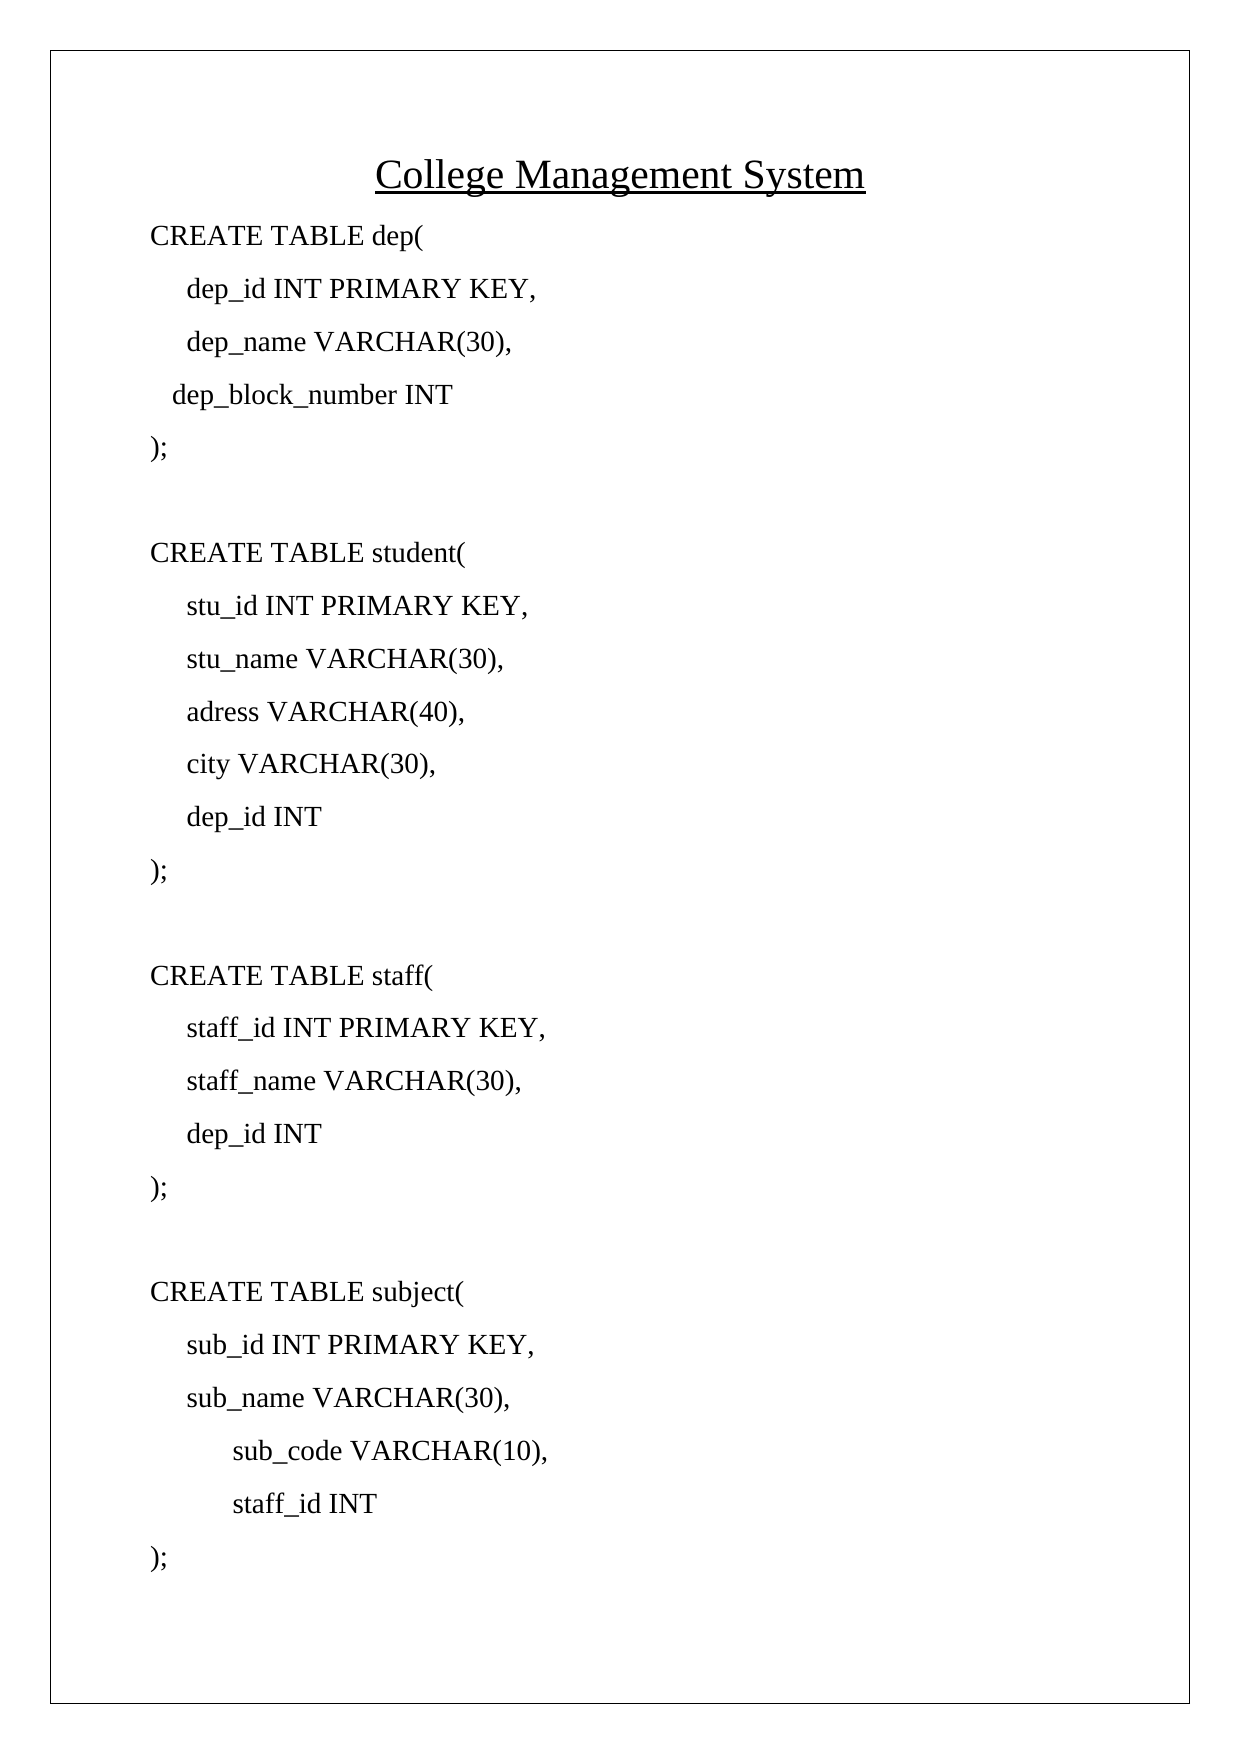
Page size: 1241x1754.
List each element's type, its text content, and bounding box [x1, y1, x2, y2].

text sub_code VARCHAR(10), [150, 1433, 1090, 1467]
text sub_name VARCHAR(30), [150, 1380, 1090, 1414]
text stu_id INT PRIMARY KEY, [150, 588, 1090, 622]
text sub_id INT PRIMARY KEY, [150, 1327, 1090, 1361]
text CREATE TABLE staff( [150, 958, 1090, 991]
text dep_id INT [150, 799, 1090, 833]
text dep_id INT [150, 1116, 1090, 1150]
text CREATE TABLE student( [150, 535, 1090, 569]
text ); [150, 852, 1090, 886]
text adress VARCHAR(40), [150, 694, 1090, 727]
text ); [150, 1539, 1090, 1572]
text CREATE TABLE dep( [150, 218, 1090, 252]
text College Management System [150, 150, 1090, 198]
text staff_id INT [150, 1486, 1090, 1519]
text dep_id INT PRIMARY KEY, [150, 271, 1090, 305]
text city VARCHAR(30), [150, 746, 1090, 780]
text CREATE TABLE subject( [150, 1274, 1090, 1308]
text ); [150, 429, 1090, 463]
text ); [150, 1169, 1090, 1202]
text dep_name VARCHAR(30), [150, 324, 1090, 357]
text stu_name VARCHAR(30), [150, 641, 1090, 674]
text staff_id INT PRIMARY KEY, [150, 1011, 1090, 1044]
text dep_block_number INT [150, 377, 1090, 410]
text staff_name VARCHAR(30), [150, 1063, 1090, 1097]
